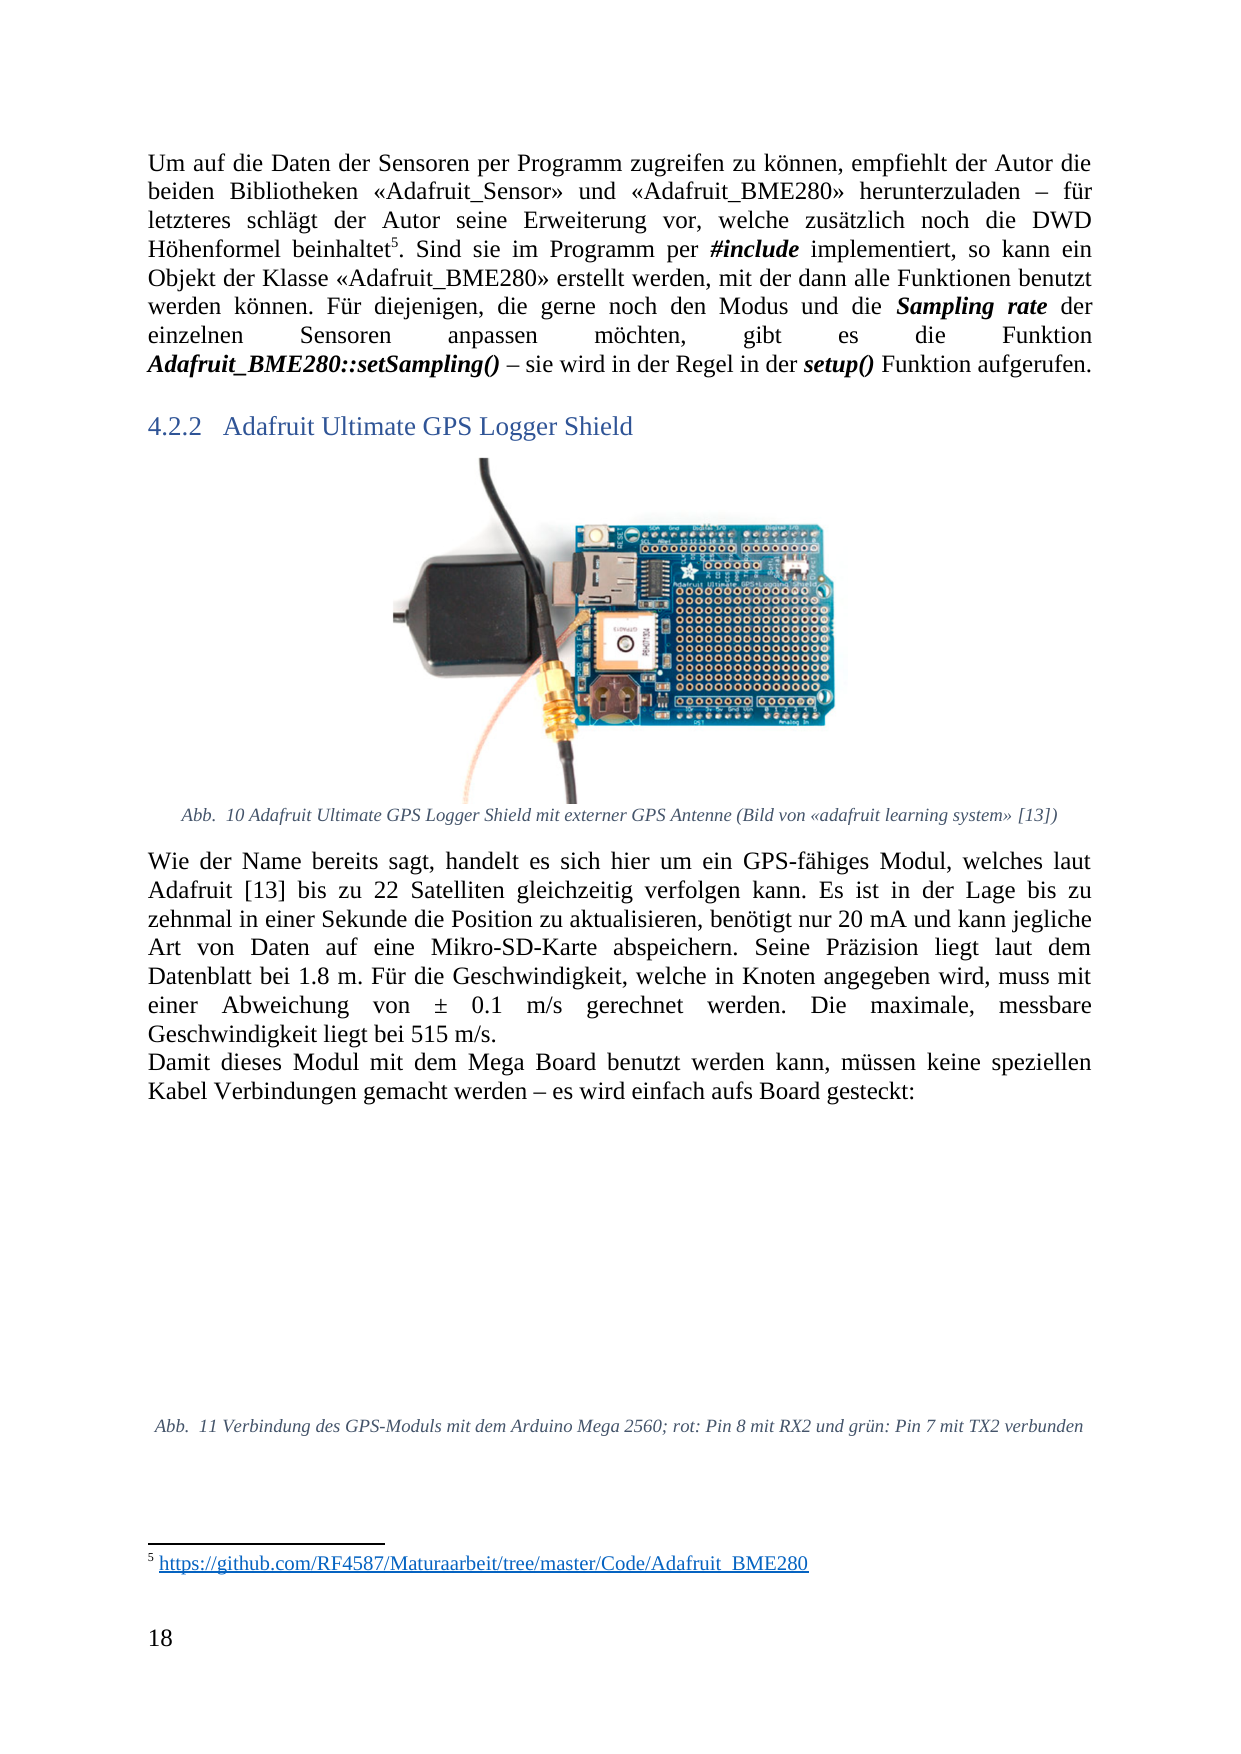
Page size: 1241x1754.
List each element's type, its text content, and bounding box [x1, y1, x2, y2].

picture [392, 457, 848, 804]
text Abb. 10 Adafruit Ultimate GPS Logger Shield mit externer GPS Antenne (Bild von «adafruit learning system») [148, 804, 1093, 825]
text Damit dieses Modul mit dem Mega Board benutzt werden kann, müssen keine speziellen Kabel Verbindungen gemacht werden – es wird einfach aufs Board gesteckt: [148, 1047, 1093, 1105]
subtitle Adafruit Ultimate GPS Logger Shield [148, 411, 1093, 442]
text Um auf die Daten der Sensoren per Programm zugreifen zu können, empfiehlt der Autor die beiden Bibliotheken «Adafruit_Sensor» und «Adafruit_BME280» herunterzuladen – für letzteres schlägt der Autor seine Erweiterung vor, welche zusätzlich noch die DWD Höhenformel beinhaltet. Sind sie im Programm per #include implementiert, so kann ein Objekt der Klasse «Adafruit_BME280» erstellt werden, mit der dann alle Funktionen benutzt werden können. Für diejenigen, die gerne noch den Modus und die Sampling rate der einzelnen Sensoren anpassen möchten, gibt es die Funktion Adafruit_BME280::setSampling() – sie wird in der Regel in der setup() Funktion aufgerufen. [148, 148, 1093, 378]
text Wie der Name bereits sagt, handelt es sich hier um ein GPS-fähiges Modul, welches laut Adafruit bis zu 22 Satelliten gleichzeitig verfolgen kann. Es ist in der Lage bis zu zehnmal in einer Sekunde die Position zu aktualisieren, benötigt nur 20 mA und kann jegliche Art von Daten auf eine Mikro-SD-Karte abspeichern. Seine Präzision liegt laut dem Datenblatt bei 1.8 m. Für die Geschwindigkeit, welche in Knoten angegeben wird, muss mit einer Abweichung von ± 0.1 m/s gerechnet werden. Die maximale, messbare Geschwindigkeit liegt bei 515 m/s. [148, 846, 1093, 1047]
text Abb. 11 Verbindung des GPS-Moduls mit dem Arduino Mega 2560; rot: Pin 8 mit RX2 und grün: Pin 7 mit TX2 verbunden [148, 1415, 1093, 1436]
